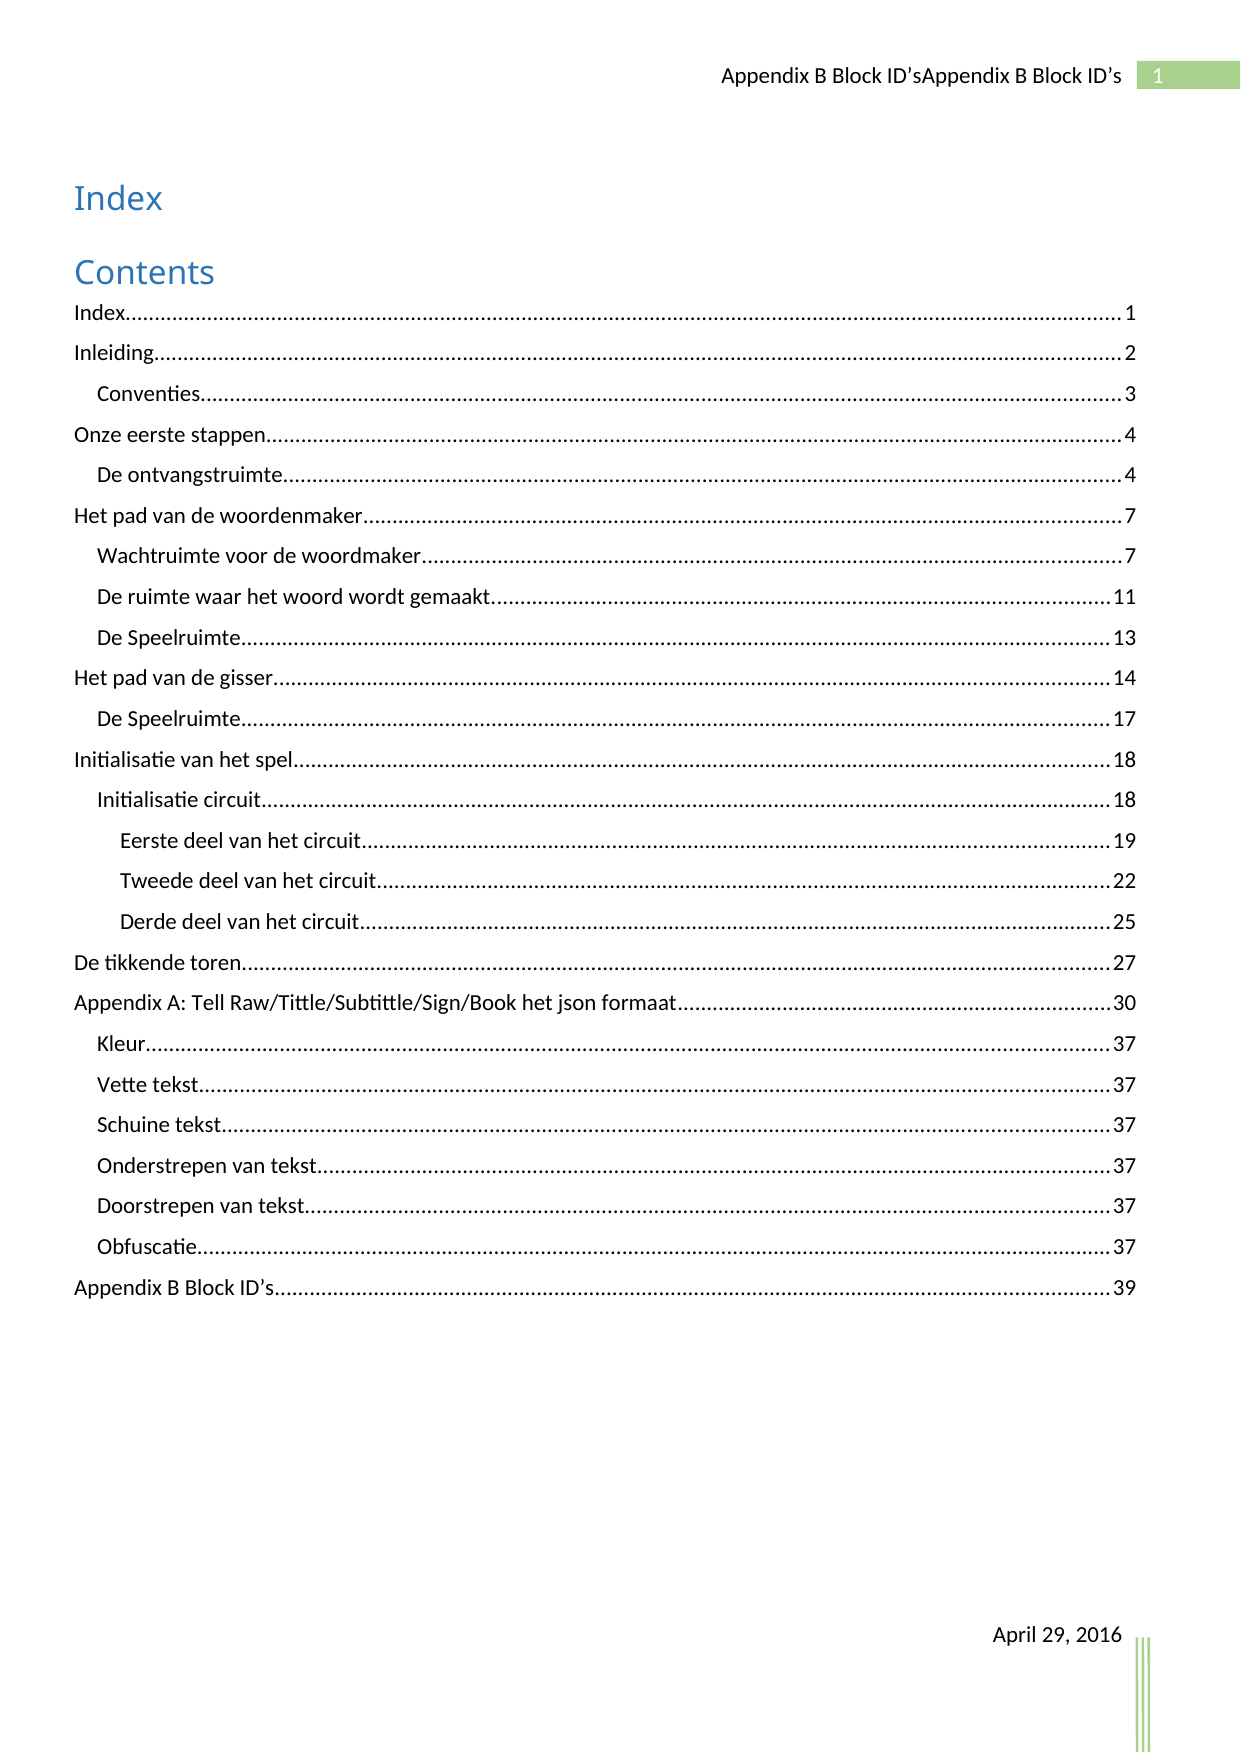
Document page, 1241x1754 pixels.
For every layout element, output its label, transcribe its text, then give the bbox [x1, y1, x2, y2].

subtitle Index [74, 175, 1137, 220]
